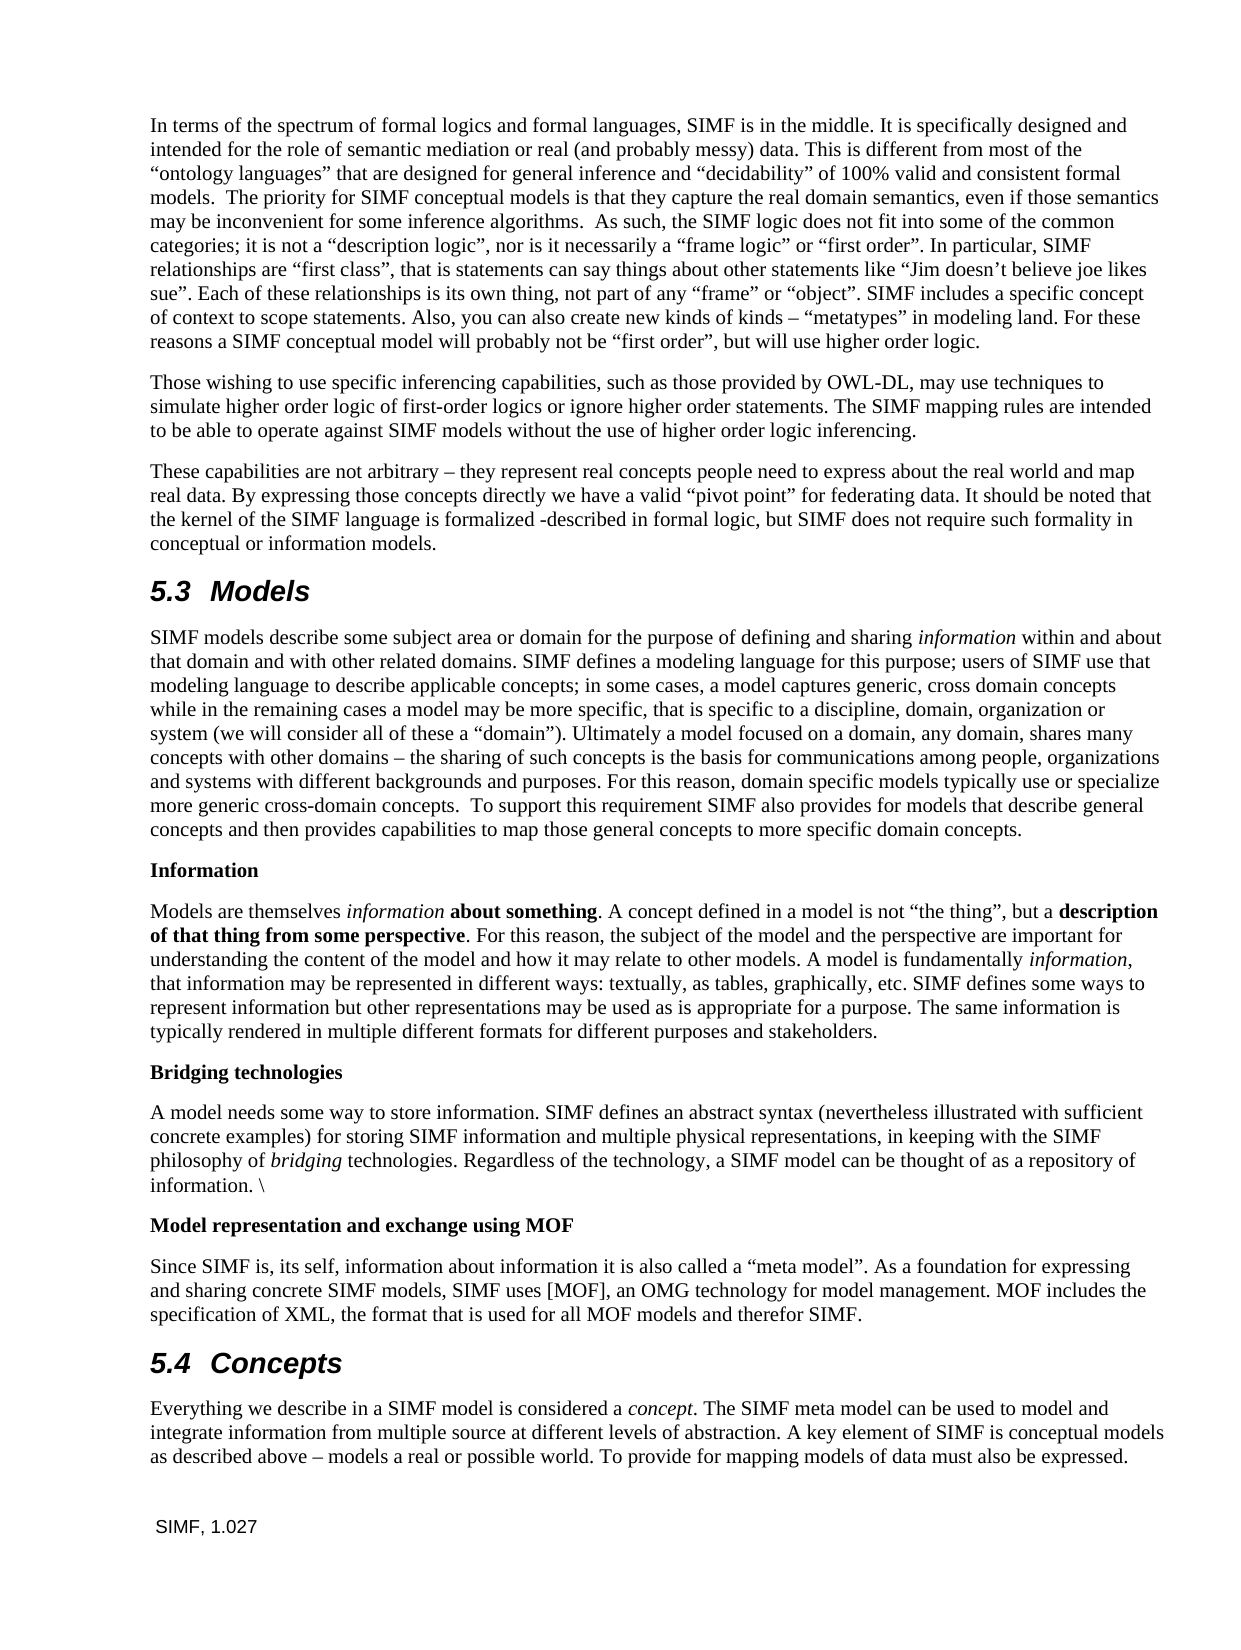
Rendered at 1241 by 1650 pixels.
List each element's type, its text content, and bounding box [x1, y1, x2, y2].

text Since SIMF is, its self, information about information it is also called a “meta model”. As a foundation for expressing and sharing concrete SIMF models, SIMF uses [MOF], an OMG technology for model management. MOF includes the specification of XML, the format that is used for all MOF models and therefor SIMF. [150, 1254, 1165, 1326]
text Everything we describe in a SIMF model is considered a concept. The SIMF meta model can be used to model and integrate information from multiple source at different levels of abstraction. A key element of SIMF is conceptual models as described above – models a real or possible world. To provide for mapping models of data must also be expressed. [150, 1396, 1165, 1468]
text These capabilities are not arbitrary – they represent real concepts people need to express about the real world and map real data. By expressing those concepts directly we have a valid “pivot point” for federating data. It should be noted that the kernel of the SIMF language is formalized -described in formal logic, but SIMF does not require such formality in conceptual or information models. [150, 459, 1165, 555]
text In terms of the spectrum of formal logics and formal languages, SIMF is in the middle. It is specifically designed and intended for the role of semantic mediation or real (and probably messy) data. This is different from most of the “ontology languages” that are designed for general inference and “decidability” of 100% valid and consistent formal models. The priority for SIMF conceptual models is that they capture the real domain semantics, even if those semantics may be inconvenient for some inference algorithms. As such, the SIMF logic does not fit into some of the common categories; it is not a “description logic”, nor is it necessarily a “frame logic” or “first order”. In particular, SIMF relationships are “first class”, that is statements can say things about other statements like “Jim doesn’t believe joe likes sue”. Each of these relationships is its own thing, not part of any “frame” or “object”. SIMF includes a specific concept of context to scope statements. Also, you can also create new kinds of kinds – “metatypes” in modeling land. For these reasons a SIMF conceptual model will probably not be “first order”, but will use higher order logic. [150, 112, 1165, 353]
subtitle Concepts [150, 1346, 1165, 1379]
text Models are themselves information about something. A concept defined in a model is not “the thing”, but a description of that thing from some perspective. For this reason, the subject of the model and the perspective are important for understanding the content of the model and how it may relate to other models. A model is fundamentally information, that information may be represented in different ways: textually, as tables, graphically, etc. SIMF defines some ways to represent information but other representations may be used as is appropriate for a purpose. The same information is typically rendered in multiple different formats for different purposes and stakeholders. [150, 898, 1165, 1043]
text Those wishing to use specific inferencing capabilities, such as those provided by OWL-DL, may use techniques to simulate higher order logic of first-order logics or ignore higher order statements. The SIMF mapping rules are intended to be able to operate against SIMF models without the use of higher order logic inferencing. [150, 370, 1165, 442]
text A model needs some way to store information. SIMF defines an abstract syntax (nevertheless illustrated with sufficient concrete examples) for storing SIMF information and multiple physical representations, in keeping with the SIMF philosophy of bridging technologies. Regardless of the technology, a SIMF model can be thought of as a repository of information. \ [150, 1100, 1165, 1197]
text Model representation and exchange using MOF [150, 1213, 1165, 1237]
text SIMF models describe some subject area or domain for the purpose of defining and sharing information within and about that domain and with other related domains. SIMF defines a modeling language for this purpose; users of SIMF use that modeling language to describe applicable concepts; in some cases, a model captures generic, cross domain concepts while in the remaining cases a model may be more specific, that is specific to a discipline, domain, organization or system (we will consider all of these a “domain”). Ultimately a model focused on a domain, any domain, shares many concepts with other domains – the sharing of such concepts is the basis for communications among people, organizations and systems with different backgrounds and purposes. For this reason, domain specific models typically use or specialize more generic cross-domain concepts. To support this requirement SIMF also provides for models that describe general concepts and then provides capabilities to map those general concepts to more specific domain concepts. [150, 624, 1165, 841]
text Information [150, 858, 1165, 882]
subtitle Models [150, 574, 1165, 608]
text Bridging technologies [150, 1059, 1165, 1084]
